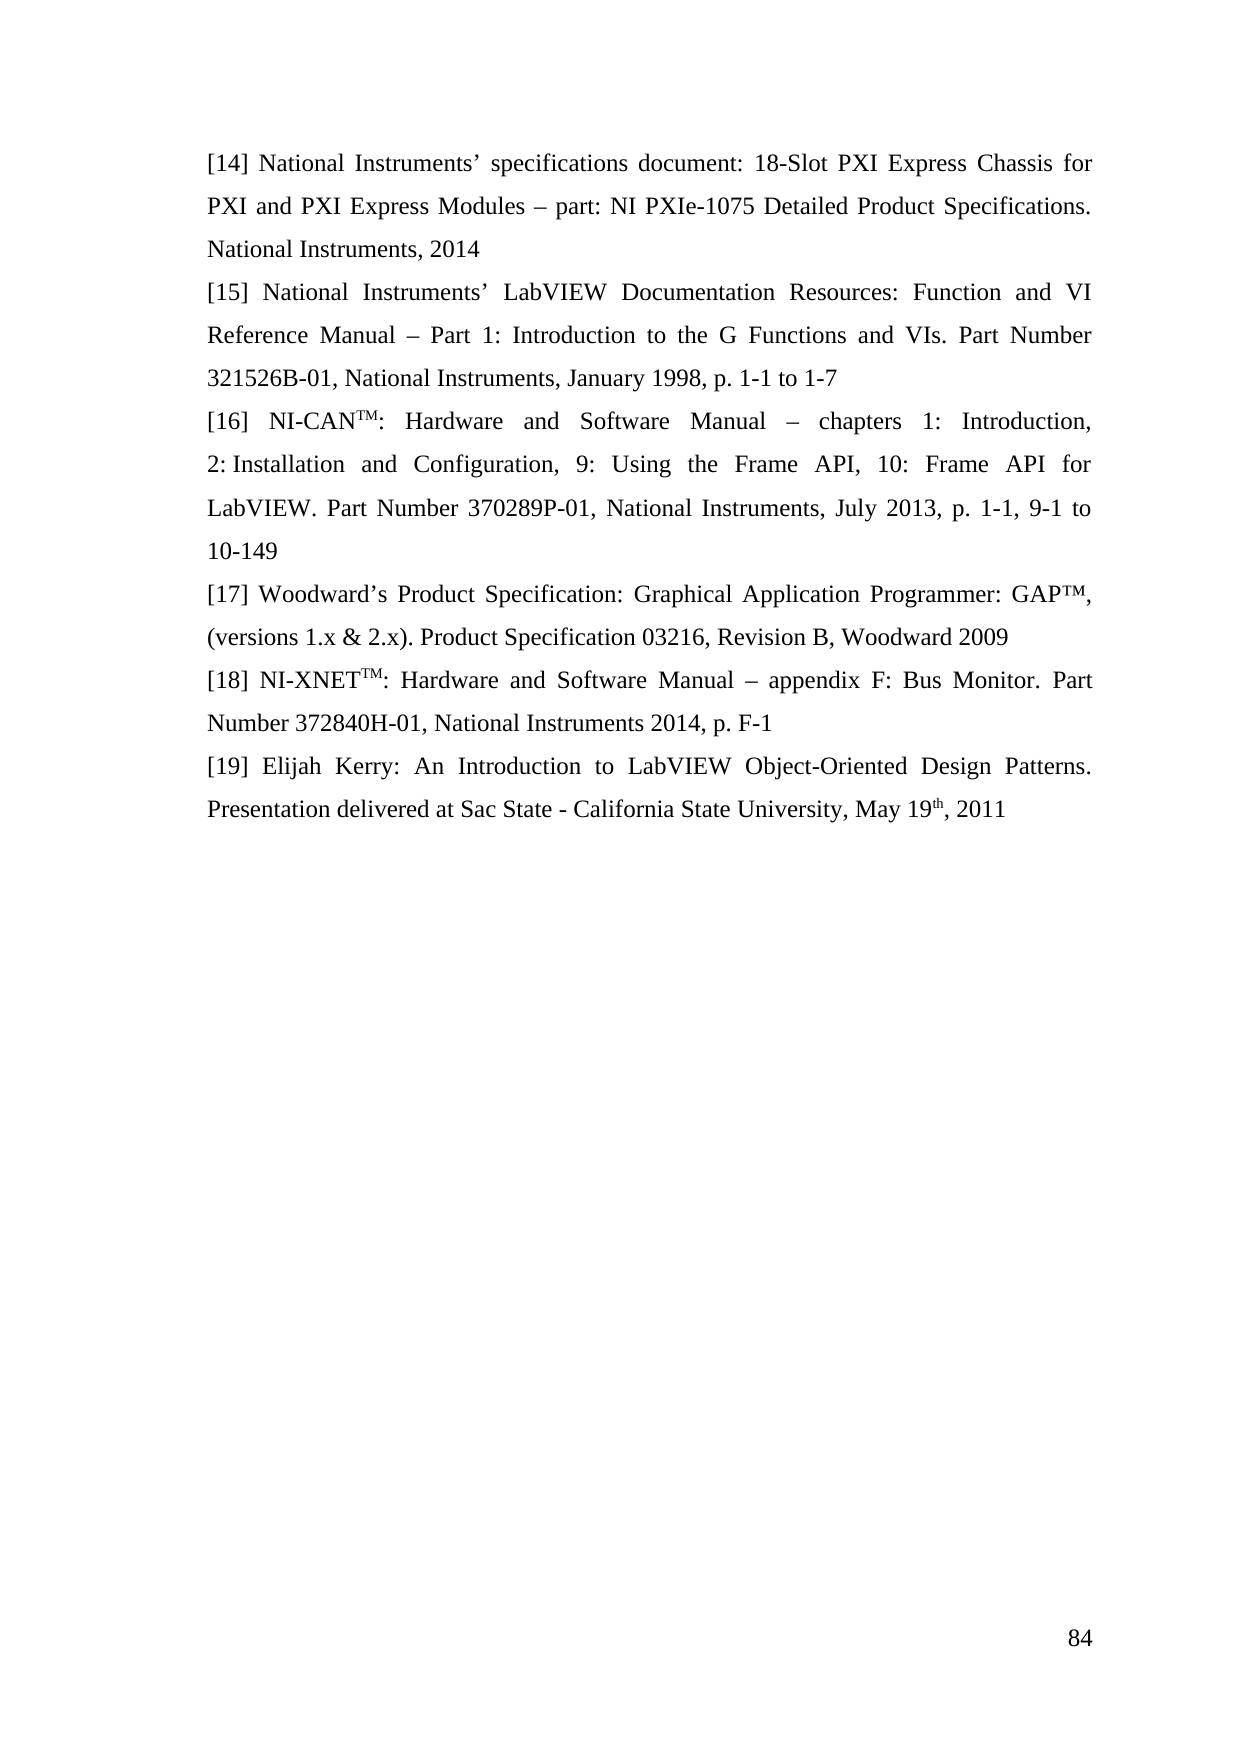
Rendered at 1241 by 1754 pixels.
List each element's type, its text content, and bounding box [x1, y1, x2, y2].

text [19] Elijah Kerry: An Introduction to LabVIEW Object-Oriented Design Patterns. Presentation delivered at Sac State - California State University, May 19th, 2011 [207, 751, 1092, 823]
text [15] National Instruments’ LabVIEW Documentation Resources: Function and VI Reference Manual – Part 1: Introduction to the G Functions and VIs. Part Number 321526B-01, National Instruments, January 1998, p. 1-1 to 1-7 [207, 277, 1092, 392]
text [16] NI-CANTM: Hardware and Software Manual – chapters 1: Introduction, 2: Installation and Configuration, 9: Using the Frame API, 10: Frame API for LabVIEW. Part Number 370289P-01, National Instruments, July 2013, p. 1-1, 9-1 to 10-149 [207, 406, 1092, 564]
text [17] Woodward’s Product Specification: Graphical Application Programmer: GAP™, (versions 1.x & 2.x). Product Specification 03216, Revision B, Woodward 2009 [207, 579, 1092, 651]
text [18] NI-XNETTM: Hardware and Software Manual – appendix F: Bus Monitor. Part Number 372840H-01, National Instruments 2014, p. F-1 [207, 665, 1092, 737]
text [14] National Instruments’ specifications document: 18-Slot PXI Express Chassis for PXI and PXI Express Modules – part: NI PXIe-1075 Detailed Product Specifications. National Instruments, 2014 [207, 148, 1092, 263]
